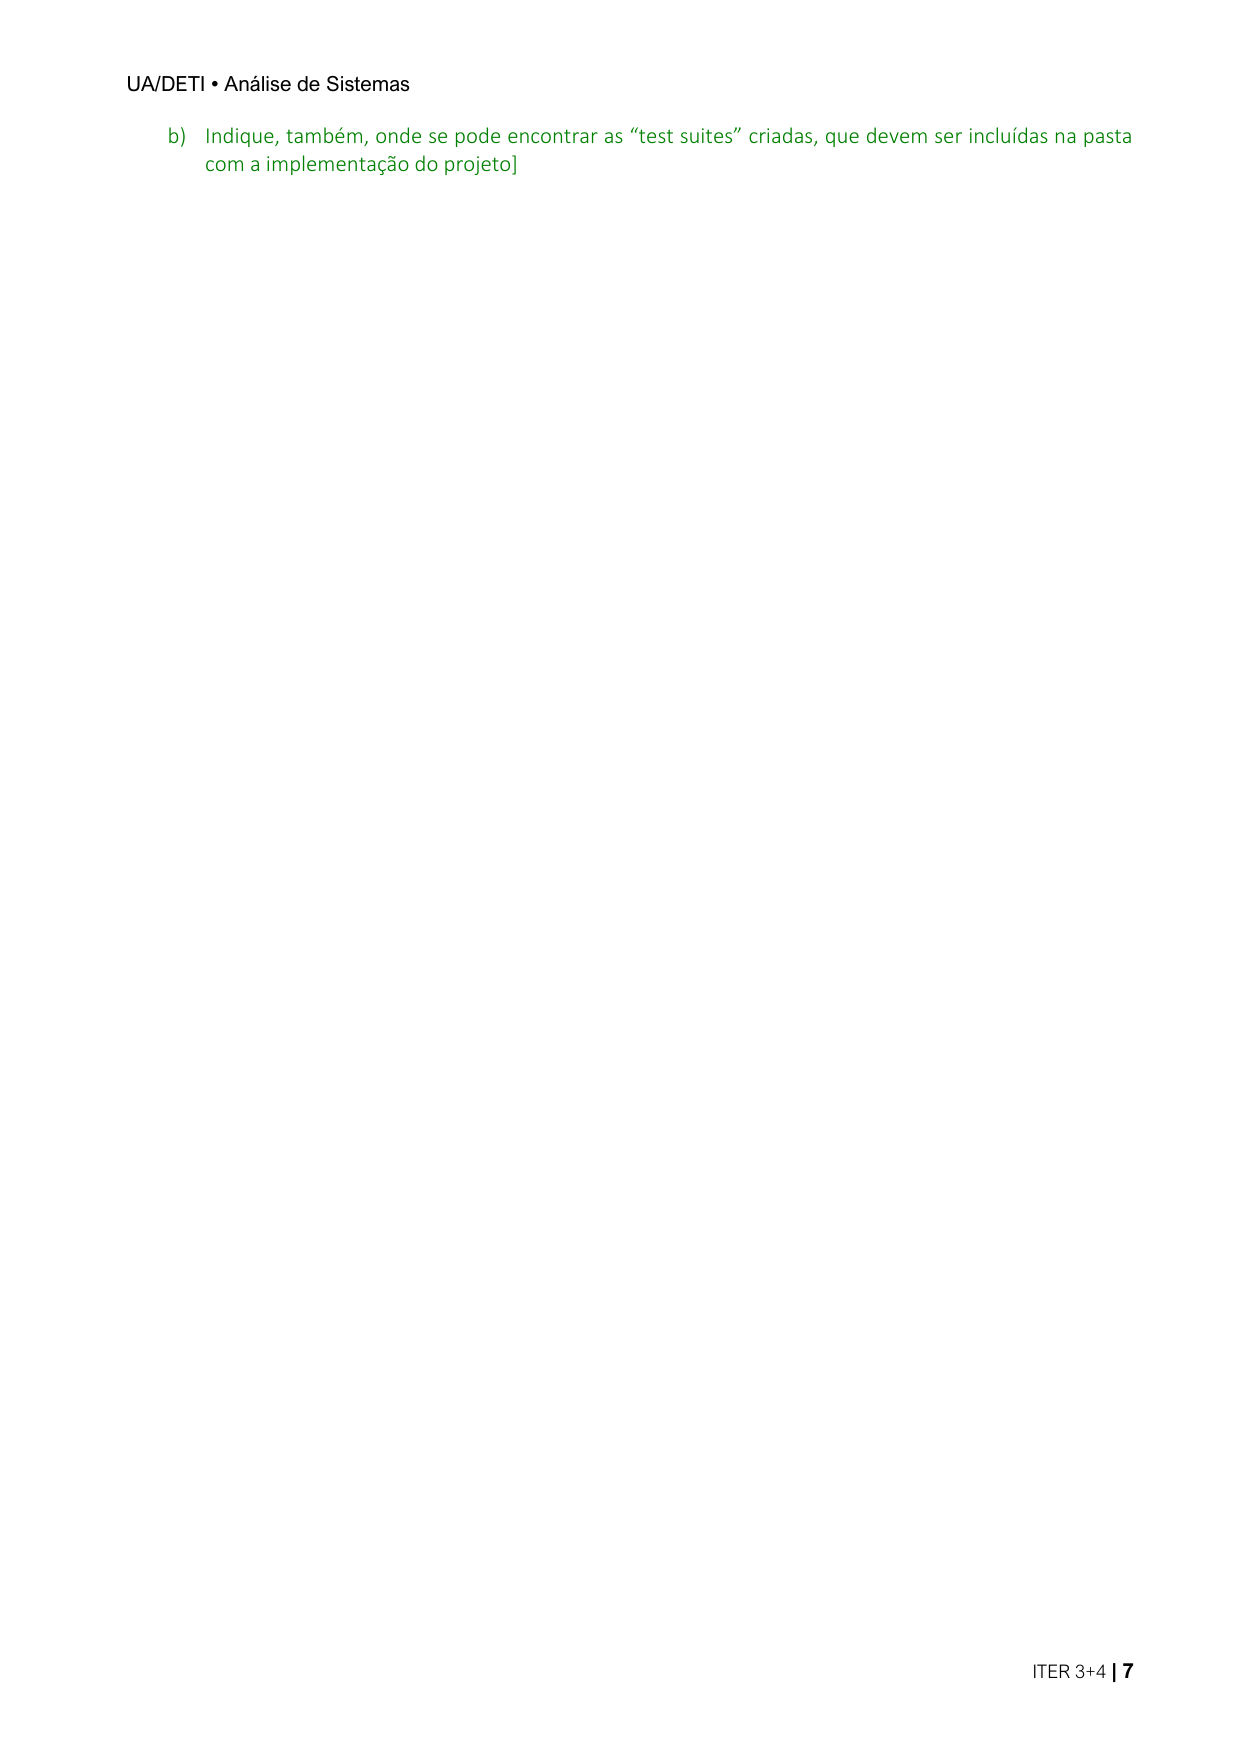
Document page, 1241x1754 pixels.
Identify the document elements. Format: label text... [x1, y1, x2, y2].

list Indique, também, onde se pode encontrar as “test suites” criadas, que devem ser incluídas na pasta com a implementação do projeto] [167, 121, 1134, 177]
